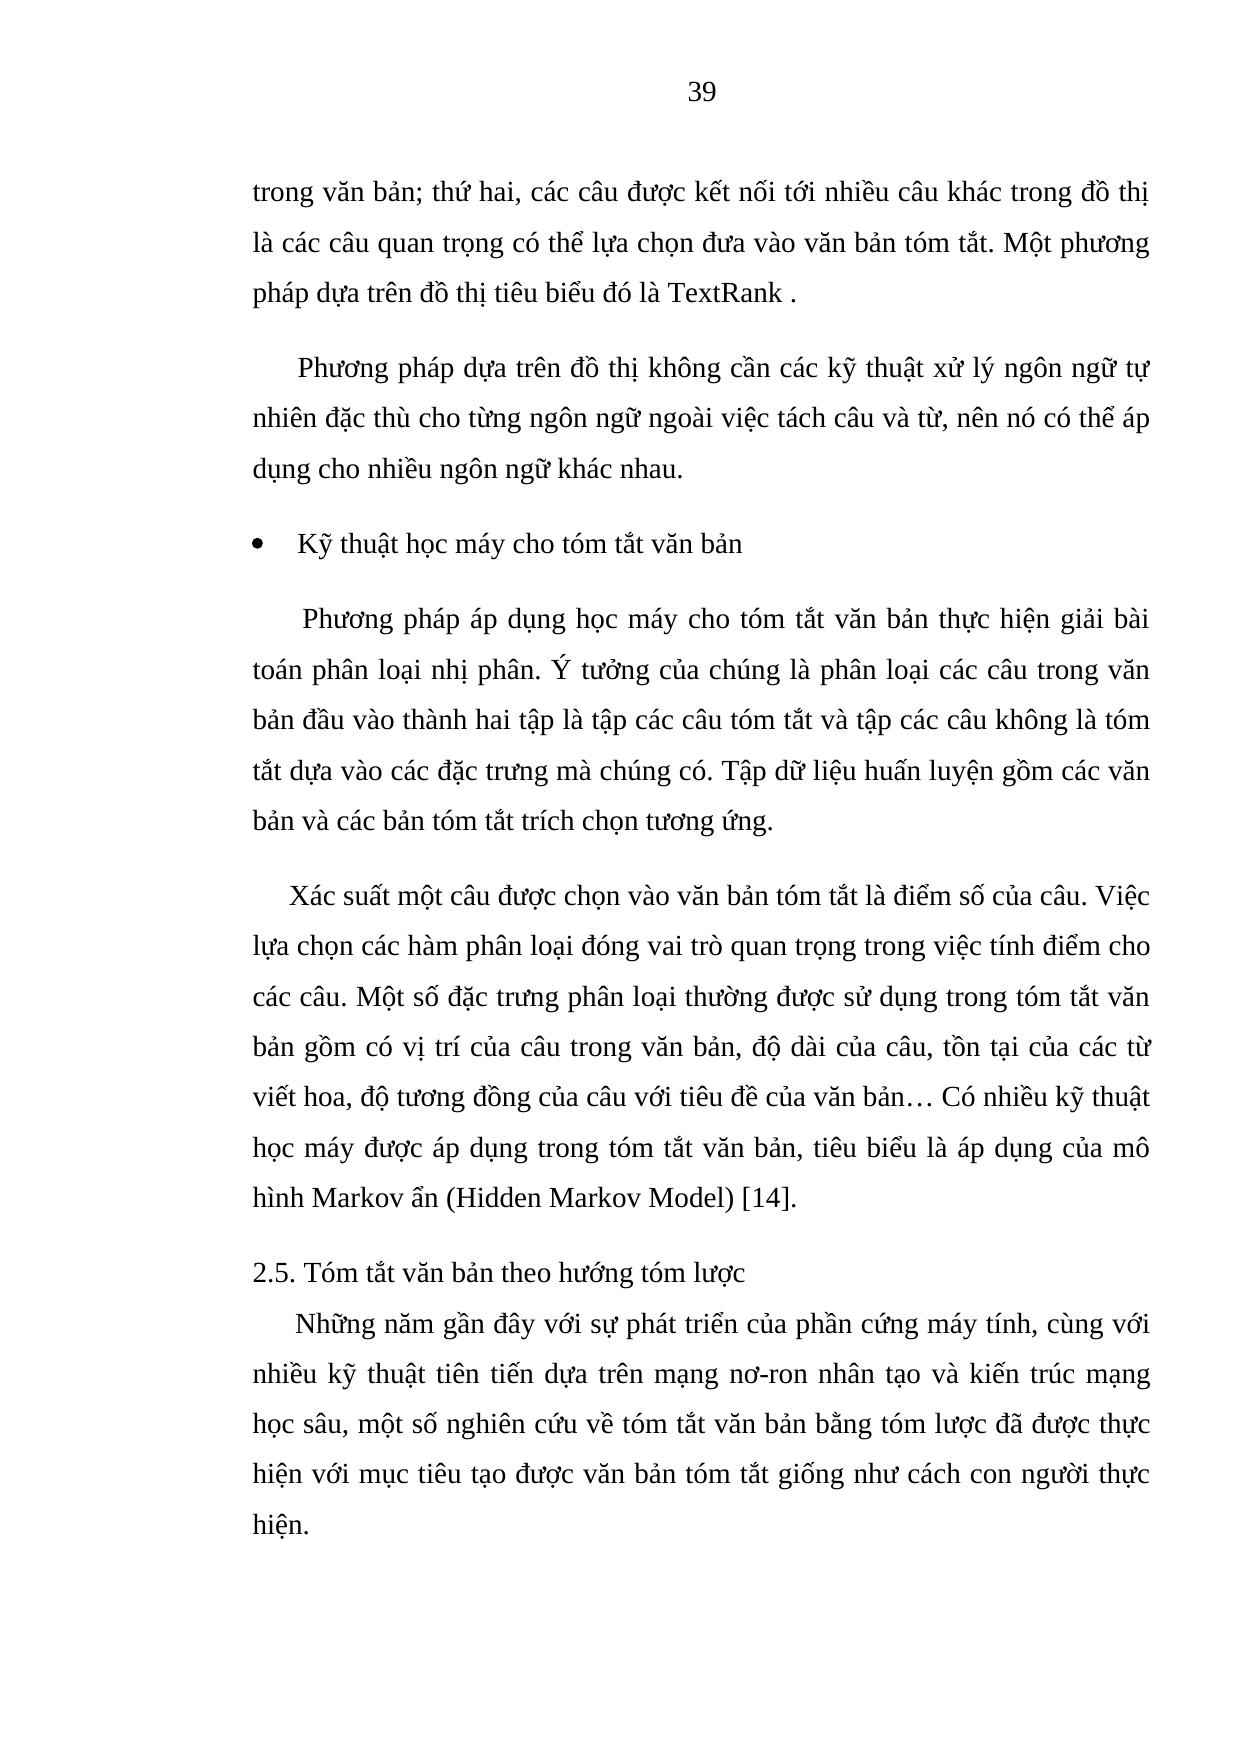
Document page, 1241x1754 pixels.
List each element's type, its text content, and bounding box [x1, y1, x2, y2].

list Kỹ thuật học máy cho tóm tắt văn bản [252, 526, 1152, 560]
text Xác suất một câu được chọn vào văn bản tóm tắt là điểm số của câu. Việc lựa chọn các hàm phân loại đóng vai trò quan trọng trong việc tính điểm cho các câu. Một số đặc trưng phân loại thường được sử dụng trong tóm tắt văn bản gồm có vị trí của câu trong văn bản, độ dài của câu, tồn tại của các từ viết hoa, độ tương đồng của câu với tiêu đề của văn bản… Có nhiều kỹ thuật học máy được áp dụng trong tóm tắt văn bản, tiêu biểu là áp dụng của mô hình Markov ẩn (Hidden Markov Model) [14]. [252, 878, 1152, 1214]
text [252, 174, 1152, 308]
text Những năm gần đây với sự phát triển của phần cứng máy tính, cùng với nhiều kỹ thuật tiên tiến dựa trên mạng nơ-ron nhân tạo và kiến trúc mạng học sâu, một số nghiên cứu về tóm tắt văn bản bằng tóm lược đã được thực hiện với mục tiêu tạo được văn bản tóm tắt giống như cách con người thực hiện. [252, 1306, 1152, 1541]
text Phương pháp áp dụng học máy cho tóm tắt văn bản thực hiện giải bài toán phân loại nhị phân. Ý tưởng của chúng là phân loại các câu trong văn bản đầu vào thành hai tập là tập các câu tóm tắt và tập các câu không là tóm tắt dựa vào các đặc trưng mà chúng có. Tập dữ liệu huấn luyện gồm các văn bản và các bản tóm tắt trích chọn tương ứng. [252, 602, 1152, 836]
text Phương pháp dựa trên đồ thị không cần các kỹ thuật xử lý ngôn ngữ tự nhiên đặc thù cho từng ngôn ngữ ngoài việc tách câu và từ, nên nó có thể áp dụng cho nhiều ngôn ngữ khác nhau. [252, 350, 1152, 484]
subtitle 2.5. Tóm tắt văn bản theo hướng tóm lược [177, 1255, 1152, 1289]
